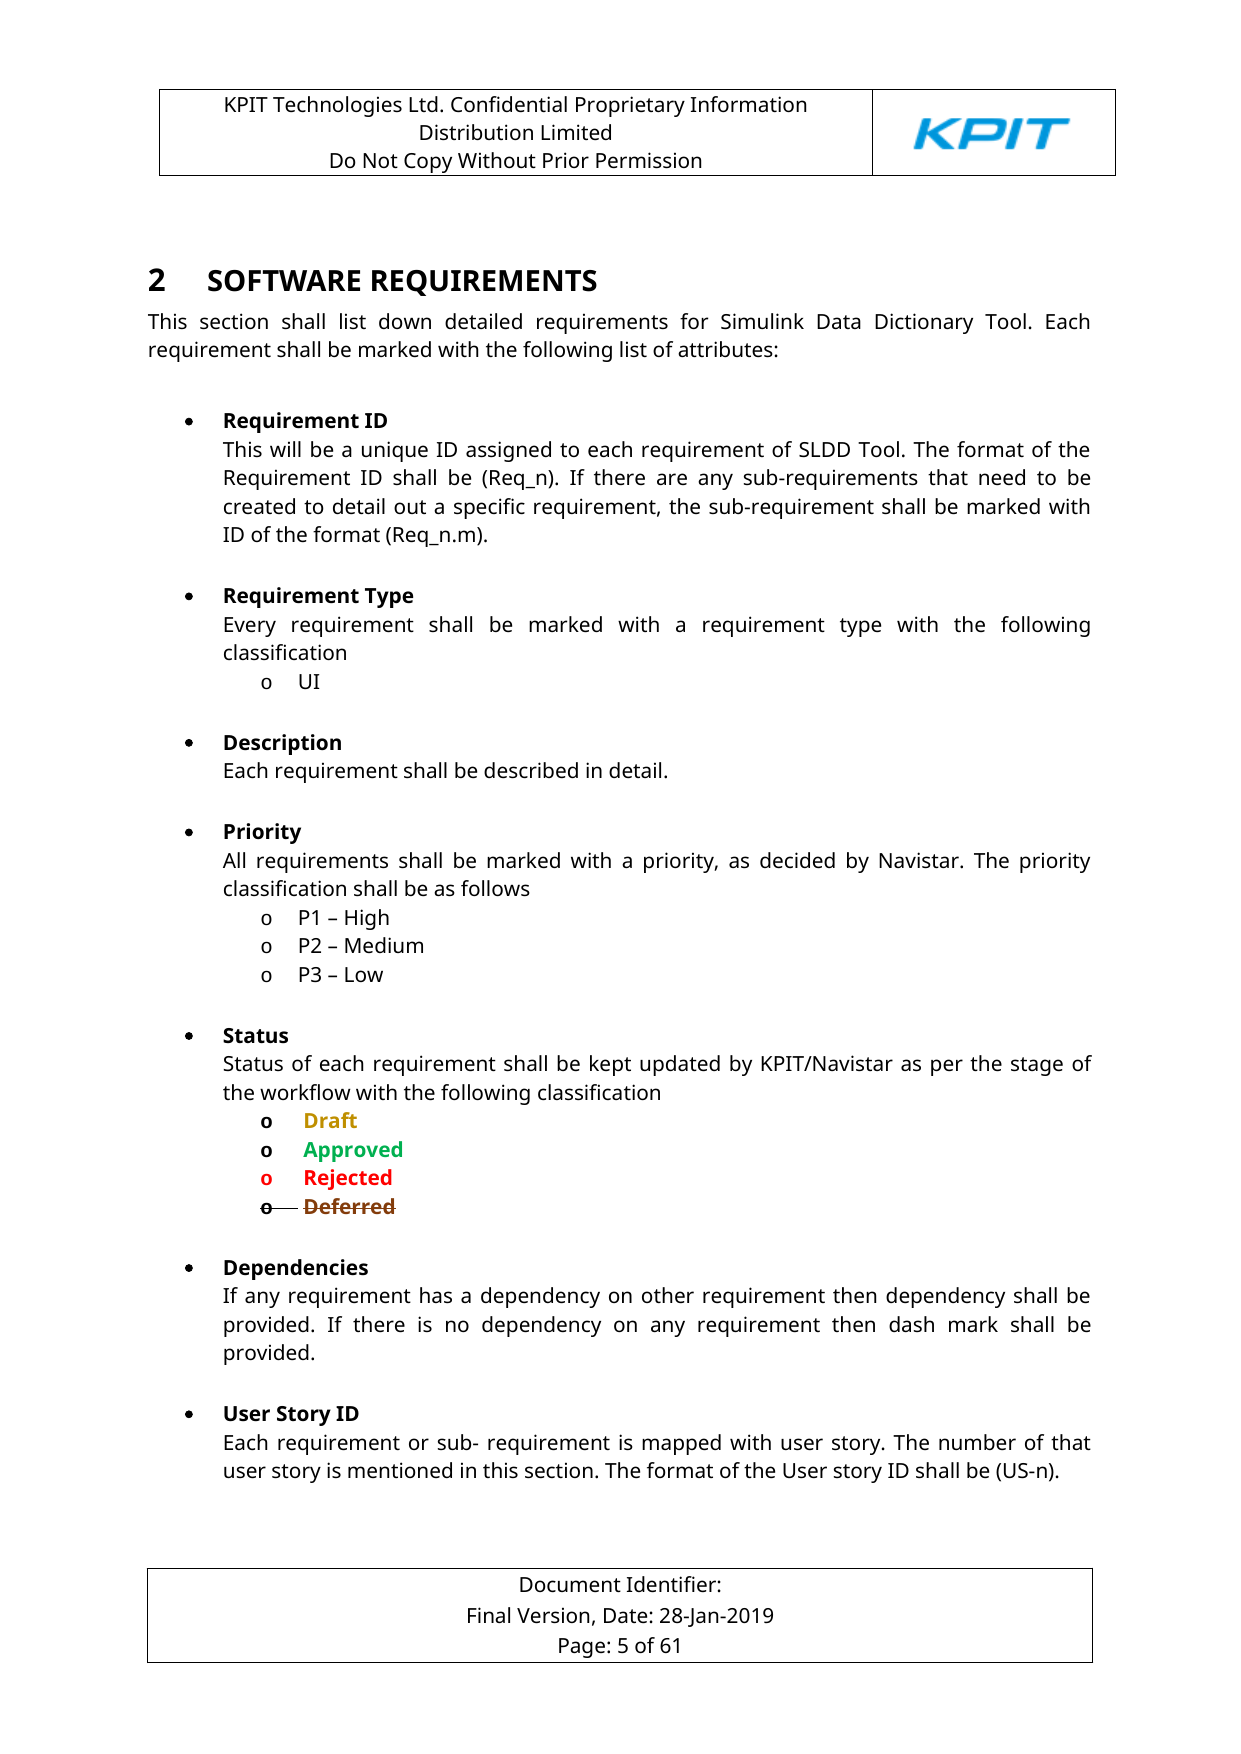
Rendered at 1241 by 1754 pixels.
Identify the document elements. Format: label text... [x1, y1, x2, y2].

list Approved [260, 1135, 1092, 1163]
list Dependencies [185, 1253, 1092, 1281]
list All requirements shall be marked with a priority, as decided by Navistar. The priority classification shall be as follows [223, 846, 1092, 903]
list Each requirement shall be described in detail. [223, 756, 1092, 785]
text This section shall list down detailed requirements for Simulink Data Dictionary Tool. Each requirement shall be marked with the following list of attributes: [148, 307, 1092, 364]
list Each requirement or sub- requirement is mapped with user story. The number of that user story is mentioned in this section. The format of the User story ID shall be (US-n). [223, 1428, 1092, 1485]
list Every requirement shall be marked with a requirement type with the following classification [223, 610, 1092, 667]
list User Story ID [185, 1399, 1092, 1428]
list Description [185, 728, 1092, 756]
list If any requirement has a dependency on other requirement then dependency shall be provided. If there is no dependency on any requirement then dash mark shall be provided. [223, 1281, 1092, 1367]
picture [894, 103, 1092, 162]
list P2 – Medium [260, 931, 1092, 960]
list UI [260, 667, 1092, 695]
list Draft [260, 1106, 1092, 1135]
list This will be a unique ID assigned to each requirement of SLDD Tool. The format of the Requirement ID shall be (Req_n). If there are any sub-requirements that need to be created to detail out a specific requirement, the sub-requirement shall be marked with ID of the format (Req_n.m). [223, 435, 1092, 549]
list Status of each requirement shall be kept updated by KPIT/Navistar as per the stage of the workflow with the following classification [223, 1049, 1092, 1106]
subtitle SOFTWARE REQUIREMENTS [148, 258, 1092, 301]
list Status [185, 1021, 1092, 1049]
list Requirement ID [185, 407, 1092, 435]
list Deferred [260, 1192, 1092, 1220]
list Priority [185, 817, 1092, 846]
list P3 – Low [260, 960, 1092, 988]
list P1 – High [260, 903, 1092, 931]
list Rejected [260, 1163, 1092, 1192]
list Requirement Type [185, 581, 1092, 610]
